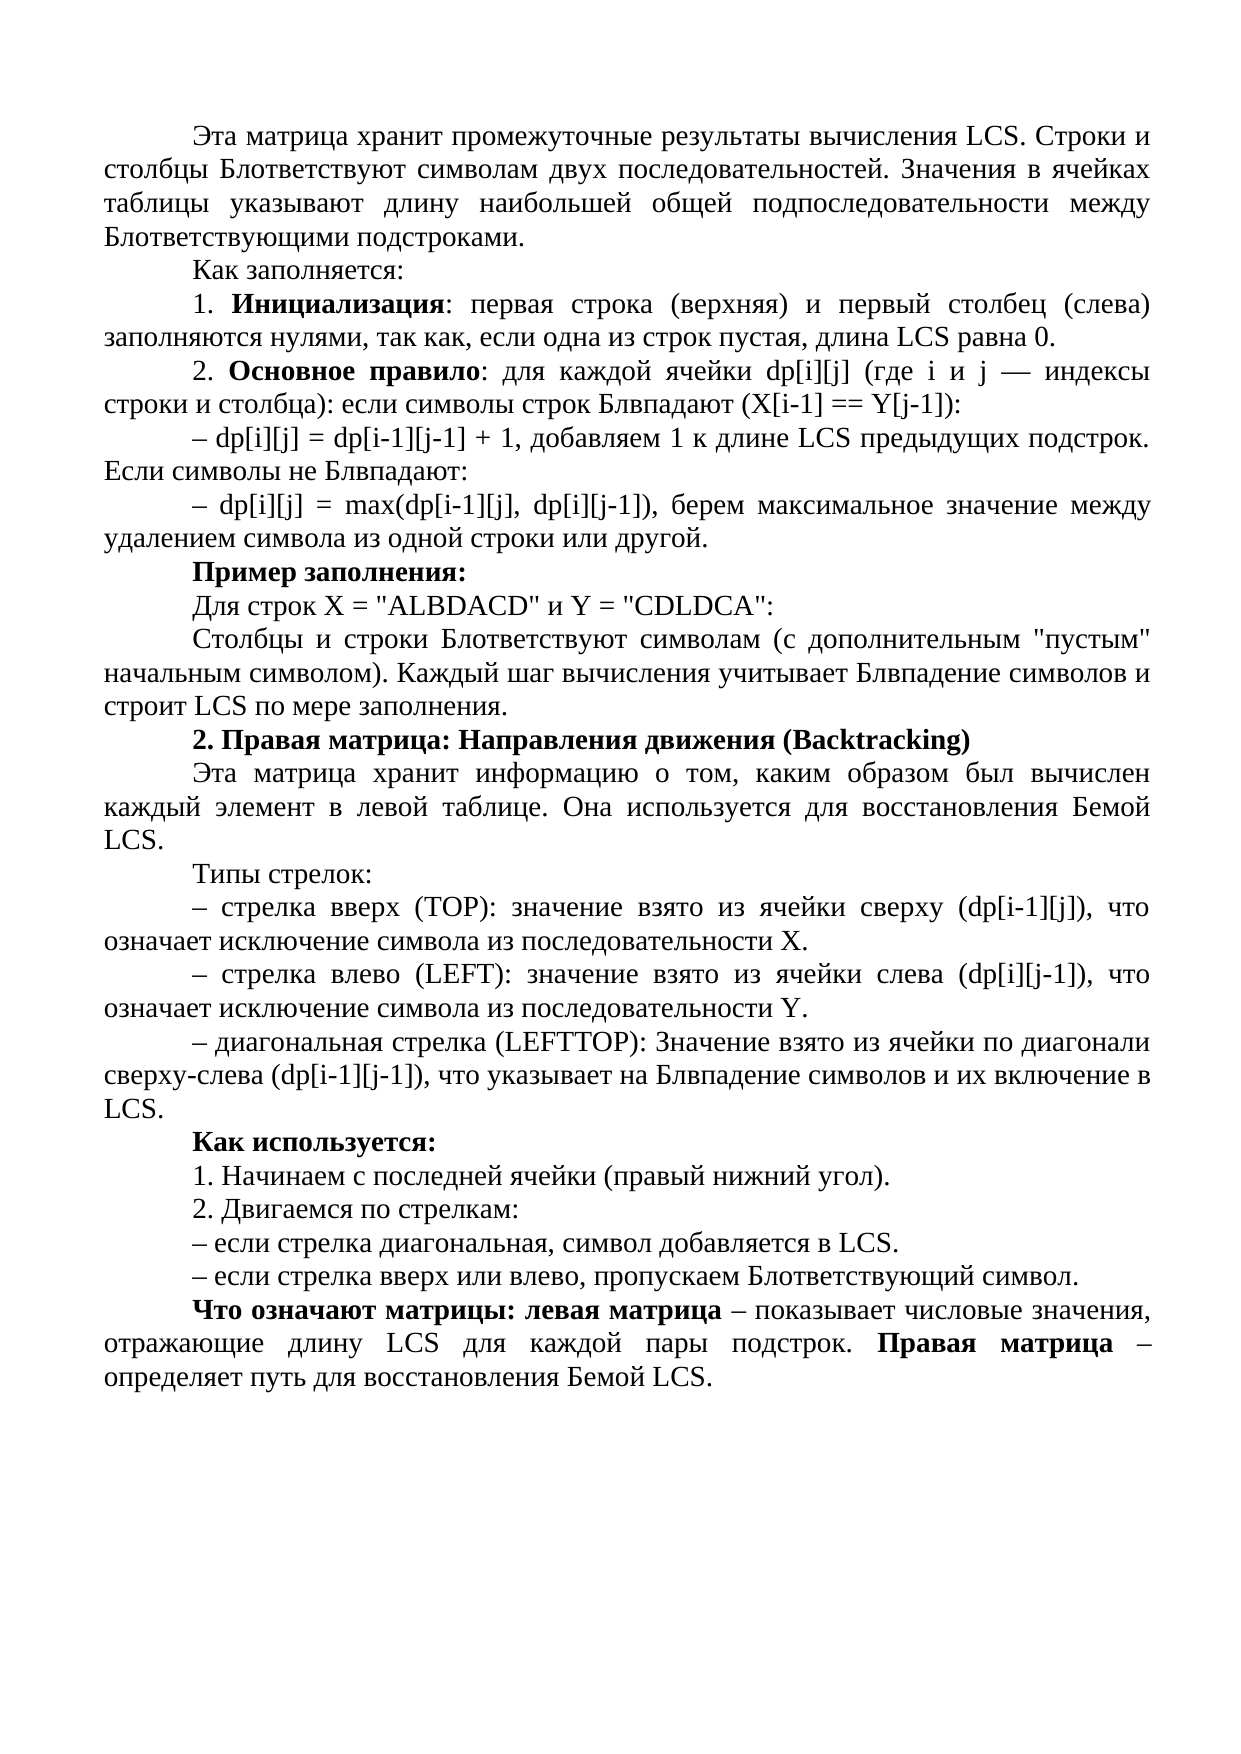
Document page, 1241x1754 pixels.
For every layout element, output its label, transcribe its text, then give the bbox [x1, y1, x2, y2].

text – стрелка вверх (TOP): значение взято из ячейки сверху (dp[i-1][j]), что означает исключение символа из последовательности X. [103, 889, 1152, 957]
text Для строк X = "ALBDACD" и Y = "CDLDCA": [103, 588, 1152, 621]
text 1. Инициализация: первая строка (верхняя) и первый столбец (слева) заполняются нулями, так как, если одна из строк пустая, длина LCS равна 0. [103, 286, 1152, 353]
text 2. Правая матрица: Направления движения (Backtracking) [103, 722, 1152, 755]
text Столбцы и строки Блответствуют символам (с дополнительным "пустым" начальным символом). Каждый шаг вычисления учитывает Блвпадение символов и строит LCS по мере заполнения. [103, 621, 1152, 722]
text Пример заполнения: [103, 554, 1152, 588]
text – если стрелка вверх или влево, пропускаем Блответствующий символ. [103, 1258, 1152, 1292]
text – dp[i][j] = max(dp[i-1][j], dp[i][j-1]), берем максимальное значение между удалением символа из одной строки или другой. [103, 487, 1152, 554]
text – диагональная стрелка (LEFTTOP): Значение взято из ячейки по диагонали сверху-слева (dp[i-1][j-1]), что указывает на Блвпадение символов и их включение в LCS. [103, 1024, 1152, 1124]
text – стрелка влево (LEFT): значение взято из ячейки слева (dp[i][j-1]), что означает исключение символа из последовательности Y. [103, 957, 1152, 1024]
text Как заполняется: [103, 252, 1152, 286]
text 1. Начинаем с последней ячейки (правый нижний угол). [103, 1158, 1152, 1191]
text – dp[i][j] = dp[i-1][j-1] + 1, добавляем 1 к длине LCS предыдущих подстрок. Если символы не Блвпадают: [103, 420, 1152, 487]
text 2. Основное правило: для каждой ячейки dp[i][j] (где i и j — индексы строки и столбца): если символы строк Блвпадают (X[i-1] == Y[j-1]): [103, 353, 1152, 420]
text Как используется: [103, 1124, 1152, 1158]
text Эта матрица хранит информацию о том, каким образом был вычислен каждый элемент в левой таблице. Она используется для восстановления Бемой LCS. [103, 755, 1152, 856]
text – если стрелка диагональная, символ добавляется в LCS. [103, 1225, 1152, 1258]
text Что означают матрицы: левая матрица – показывает числовые значения, отражающие длину LCS для каждой пары подстрок. Правая матрица – определяет путь для восстановления Бемой LCS. [103, 1292, 1152, 1393]
text Эта матрица хранит промежуточные результаты вычисления LCS. Строки и столбцы Блответствуют символам двух последовательностей. Значения в ячейках таблицы указывают длину наибольшей общей подпоследовательности между Блответствующими подстроками. [103, 118, 1152, 252]
text 2. Двигаемся по стрелкам: [103, 1191, 1152, 1225]
text Типы стрелок: [103, 856, 1152, 889]
